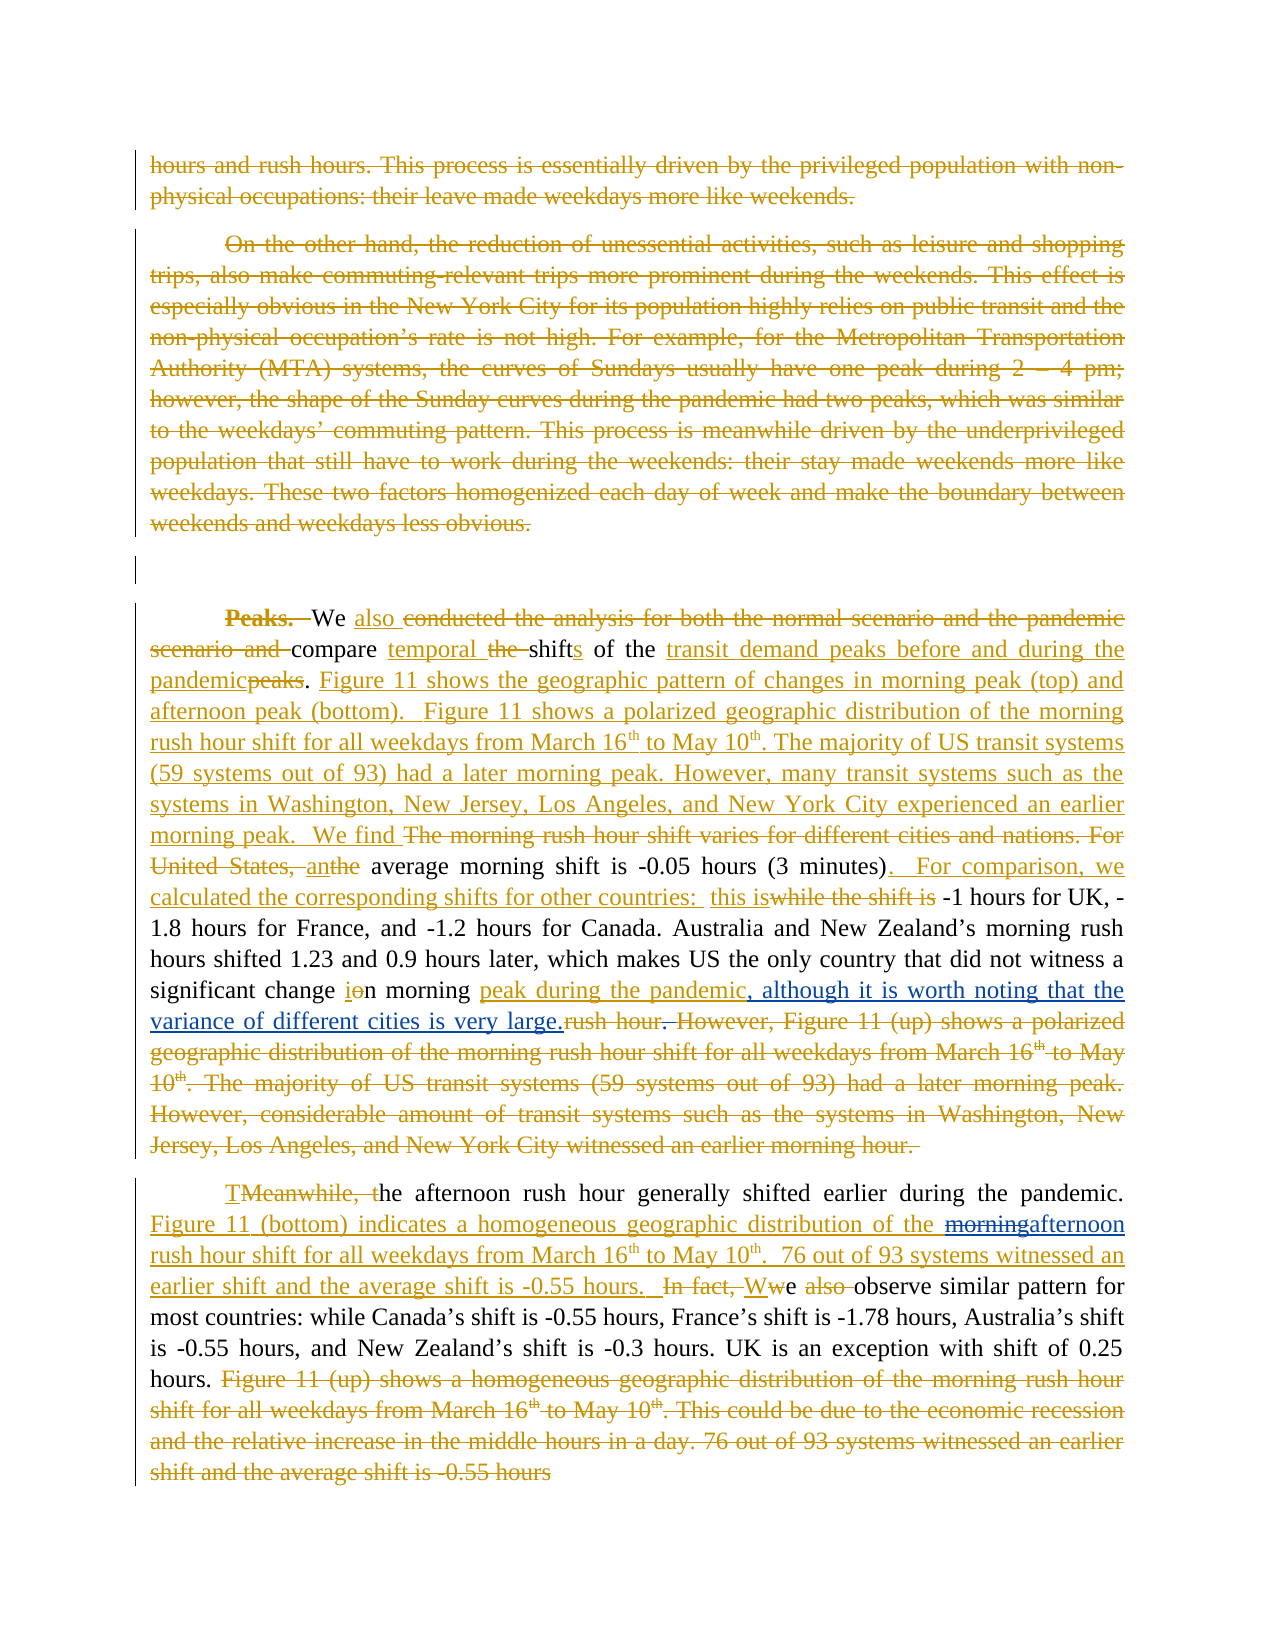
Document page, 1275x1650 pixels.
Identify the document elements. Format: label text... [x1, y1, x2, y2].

text We compare shift of the . average morning shift is -0.05 hours (3 minutes) -1 hours for UK, -1.8 hours for France, and -1.2 hours for Canada. Australia and New Zealand’s morning rush hours shifted 1.23 and 0.9 hours later, which makes US the only country that did not witness a significant change n morning [150, 815, 1125, 1115]
text We compare shift of the . average morning shift is -0.05 hours (3 minutes) -1 hours for UK, -1.8 hours for France, and -1.2 hours for Canada. Australia and New Zealand’s morning rush hours shifted 1.23 and 0.9 hours later, which makes US the only country that did not witness a significant change n morning [150, 1116, 1125, 1159]
text We compare shift of the . average morning shift is -0.05 hours (3 minutes) -1 hours for UK, -1.8 hours for France, and -1.2 hours for Canada. Australia and New Zealand’s morning rush hours shifted 1.23 and 0.9 hours later, which makes US the only country that did not witness a significant change n morning [150, 603, 1125, 752]
text he afternoon rush hour generally shifted earlier during the pandemic. e observe similar pattern for most countries: while Canada’s shift is -0.55 hours, France’s shift is -1.78 hours, Australia’s shift is -0.55 hours, and New Zealand’s shift is -0.3 hours. UK is an exception with shift of 0.25 hours. [150, 1235, 1125, 1265]
text he afternoon rush hour generally shifted earlier during the pandemic. e observe similar pattern for most countries: while Canada’s shift is -0.55 hours, France’s shift is -1.78 hours, Australia’s shift is -0.55 hours, and New Zealand’s shift is -0.3 hours. UK is an exception with shift of 0.25 hours. [150, 1178, 1125, 1234]
text he afternoon rush hour generally shifted earlier during the pandemic. e observe similar pattern for most countries: while Canada’s shift is -0.55 hours, France’s shift is -1.78 hours, Australia’s shift is -0.55 hours, and New Zealand’s shift is -0.3 hours. UK is an exception with shift of 0.25 hours. [150, 1267, 1125, 1486]
text We compare shift of the . average morning shift is -0.05 hours (3 minutes) -1 hours for UK, -1.8 hours for France, and -1.2 hours for Canada. Australia and New Zealand’s morning rush hours shifted 1.23 and 0.9 hours later, which makes US the only country that did not witness a significant change n morning [150, 753, 1125, 814]
